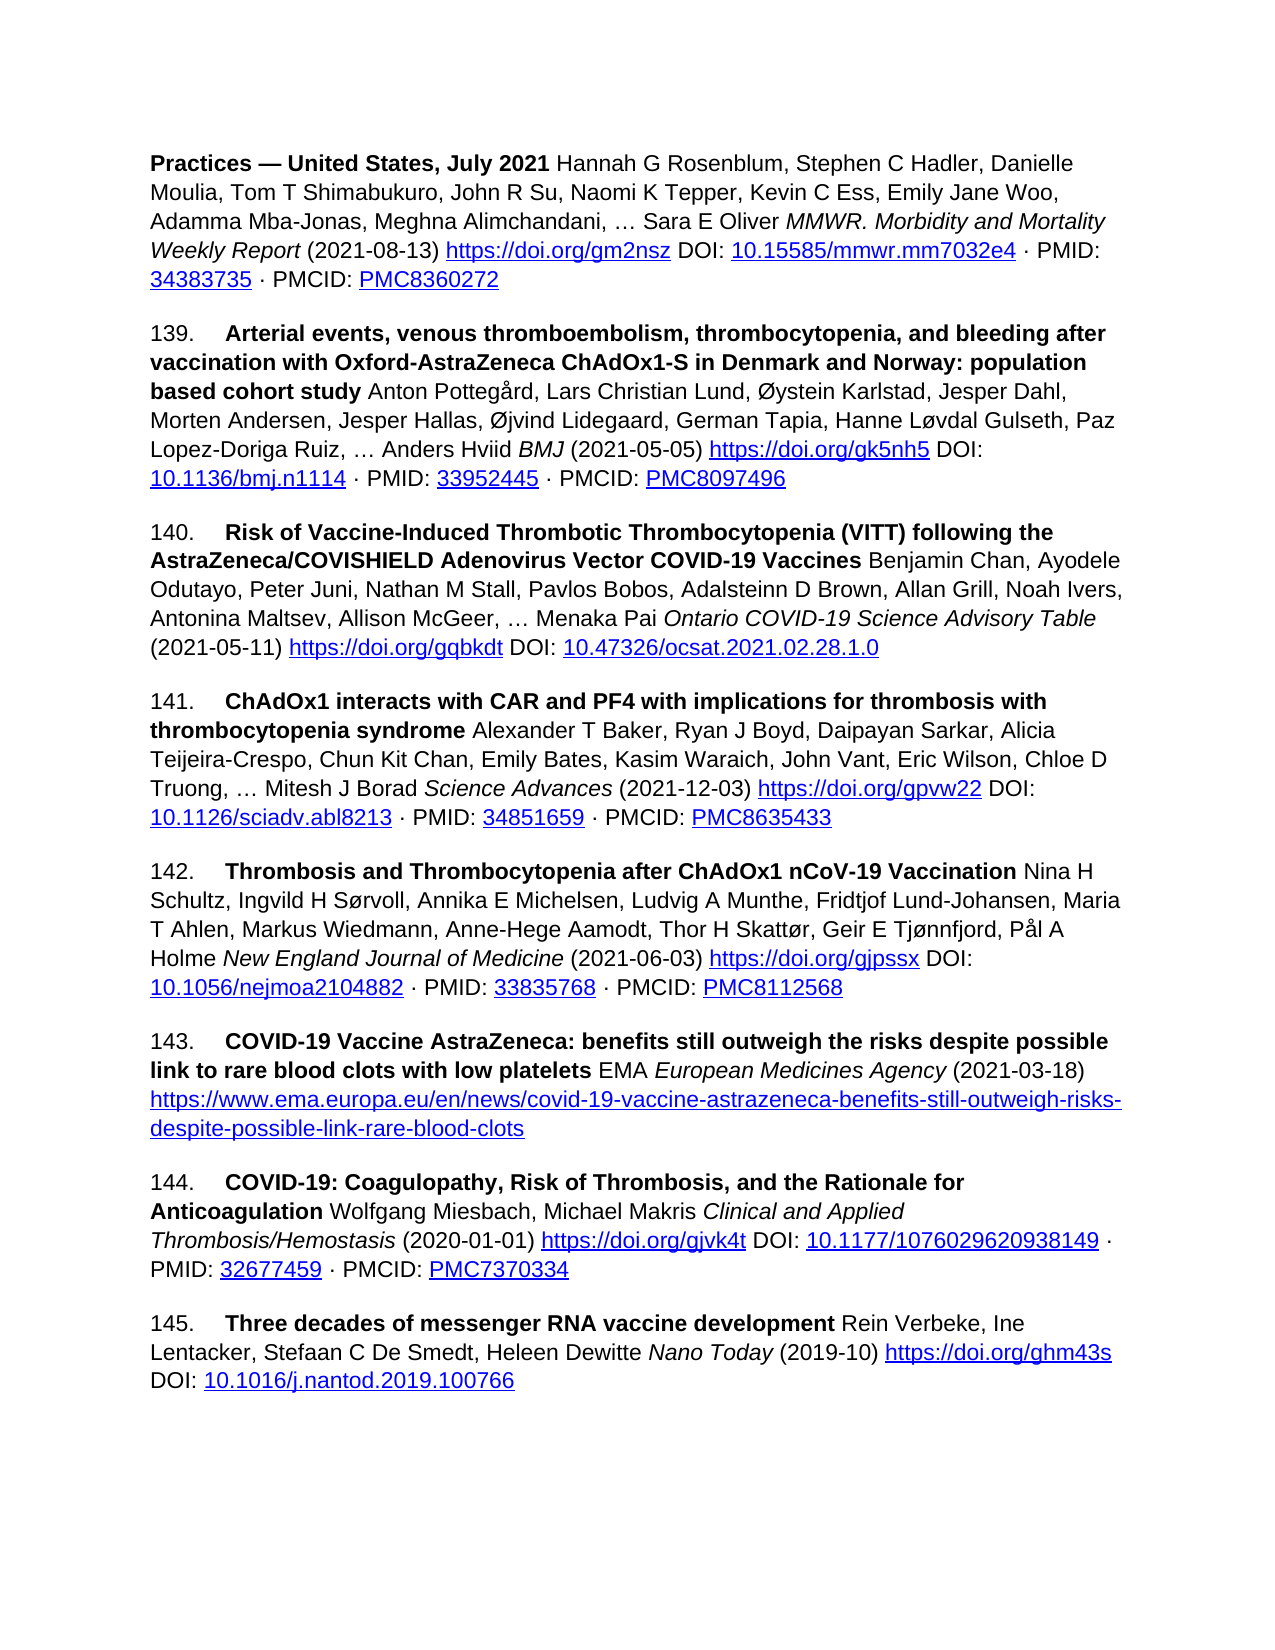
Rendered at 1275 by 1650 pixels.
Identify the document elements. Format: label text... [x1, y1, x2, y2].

text 143. COVID-19 Vaccine AstraZeneca: benefits still outweigh the risks despite possible link to rare blood clots with low platelets EMA European Medicines Agency (2021-03-18) https://www.ema.europa.eu/en/news/covid-19-vaccine-astrazeneca-benefits-still-outweigh-risks-despite-possible-link-rare-blood-clots [150, 1028, 1125, 1141]
text 140. Risk of Vaccine-Induced Thrombotic Thrombocytopenia (VITT) following the AstraZeneca/COVISHIELD Adenovirus Vector COVID-19 Vaccines Benjamin Chan, Ayodele Odutayo, Peter Juni, Nathan M Stall, Pavlos Bobos, Adalsteinn D Brown, Allan Grill, Noah Ivers, Antonina Maltsev, Allison McGeer, … Menaka Pai Ontario COVID-19 Science Advisory Table (2021-05-11) https://doi.org/gqbkdt DOI: 10.47326/ocsat.2021.02.28.1.0 [150, 518, 1125, 661]
text 141. ChAdOx1 interacts with CAR and PF4 with implications for thrombosis with thrombocytopenia syndrome Alexander T Baker, Ryan J Boyd, Daipayan Sarkar, Alicia Teijeira-Crespo, Chun Kit Chan, Emily Bates, Kasim Waraich, John Vant, Eric Wilson, Chloe D Truong, … Mitesh J Borad Science Advances (2021-12-03) https://doi.org/gpvw22 DOI: 10.1126/sciadv.abl8213 · PMID: 34851659 · PMCID: PMC8635433 [150, 688, 1125, 831]
text 144. COVID-19: Coagulopathy, Risk of Thrombosis, and the Rationale for Anticoagulation Wolfgang Miesbach, Michael Makris Clinical and Applied Thrombosis/Hemostasis (2020-01-01) https://doi.org/gjvk4t DOI: 10.1177/1076029620938149 · PMID: 32677459 · PMCID: PMC7370334 [150, 1169, 1125, 1282]
text 139. Arterial events, venous thromboembolism, thrombocytopenia, and bleeding after vaccination with Oxford-AstraZeneca ChAdOx1-S in Denmark and Norway: population based cohort study Anton Pottegård, Lars Christian Lund, Øystein Karlstad, Jesper Dahl, Morten Andersen, Jesper Hallas, Øjvind Lidegaard, German Tapia, Hanne Løvdal Gulseth, Paz Lopez-Doriga Ruiz, … Anders Hviid BMJ (2021-05-05) https://doi.org/gk5nh5 DOI: 10.1136/bmj.n1114 · PMID: 33952445 · PMCID: PMC8097496 [150, 320, 1125, 491]
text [150, 150, 1125, 292]
text 142. Thrombosis and Thrombocytopenia after ChAdOx1 nCoV-19 Vaccination Nina H Schultz, Ingvild H Sørvoll, Annika E Michelsen, Ludvig A Munthe, Fridtjof Lund-Johansen, Maria T Ahlen, Markus Wiedmann, Anne-Hege Aamodt, Thor H Skattør, Geir E Tjønnfjord, Pål A Holme New England Journal of Medicine (2021-06-03) https://doi.org/gjpssx DOI: 10.1056/nejmoa2104882 · PMID: 33835768 · PMCID: PMC8112568 [150, 858, 1125, 1000]
text 145. Three decades of messenger RNA vaccine development Rein Verbeke, Ine Lentacker, Stefaan C De Smedt, Heleen Dewitte Nano Today (2019-10) https://doi.org/ghm43s DOI: 10.1016/j.nantod.2019.100766 [150, 1309, 1125, 1394]
